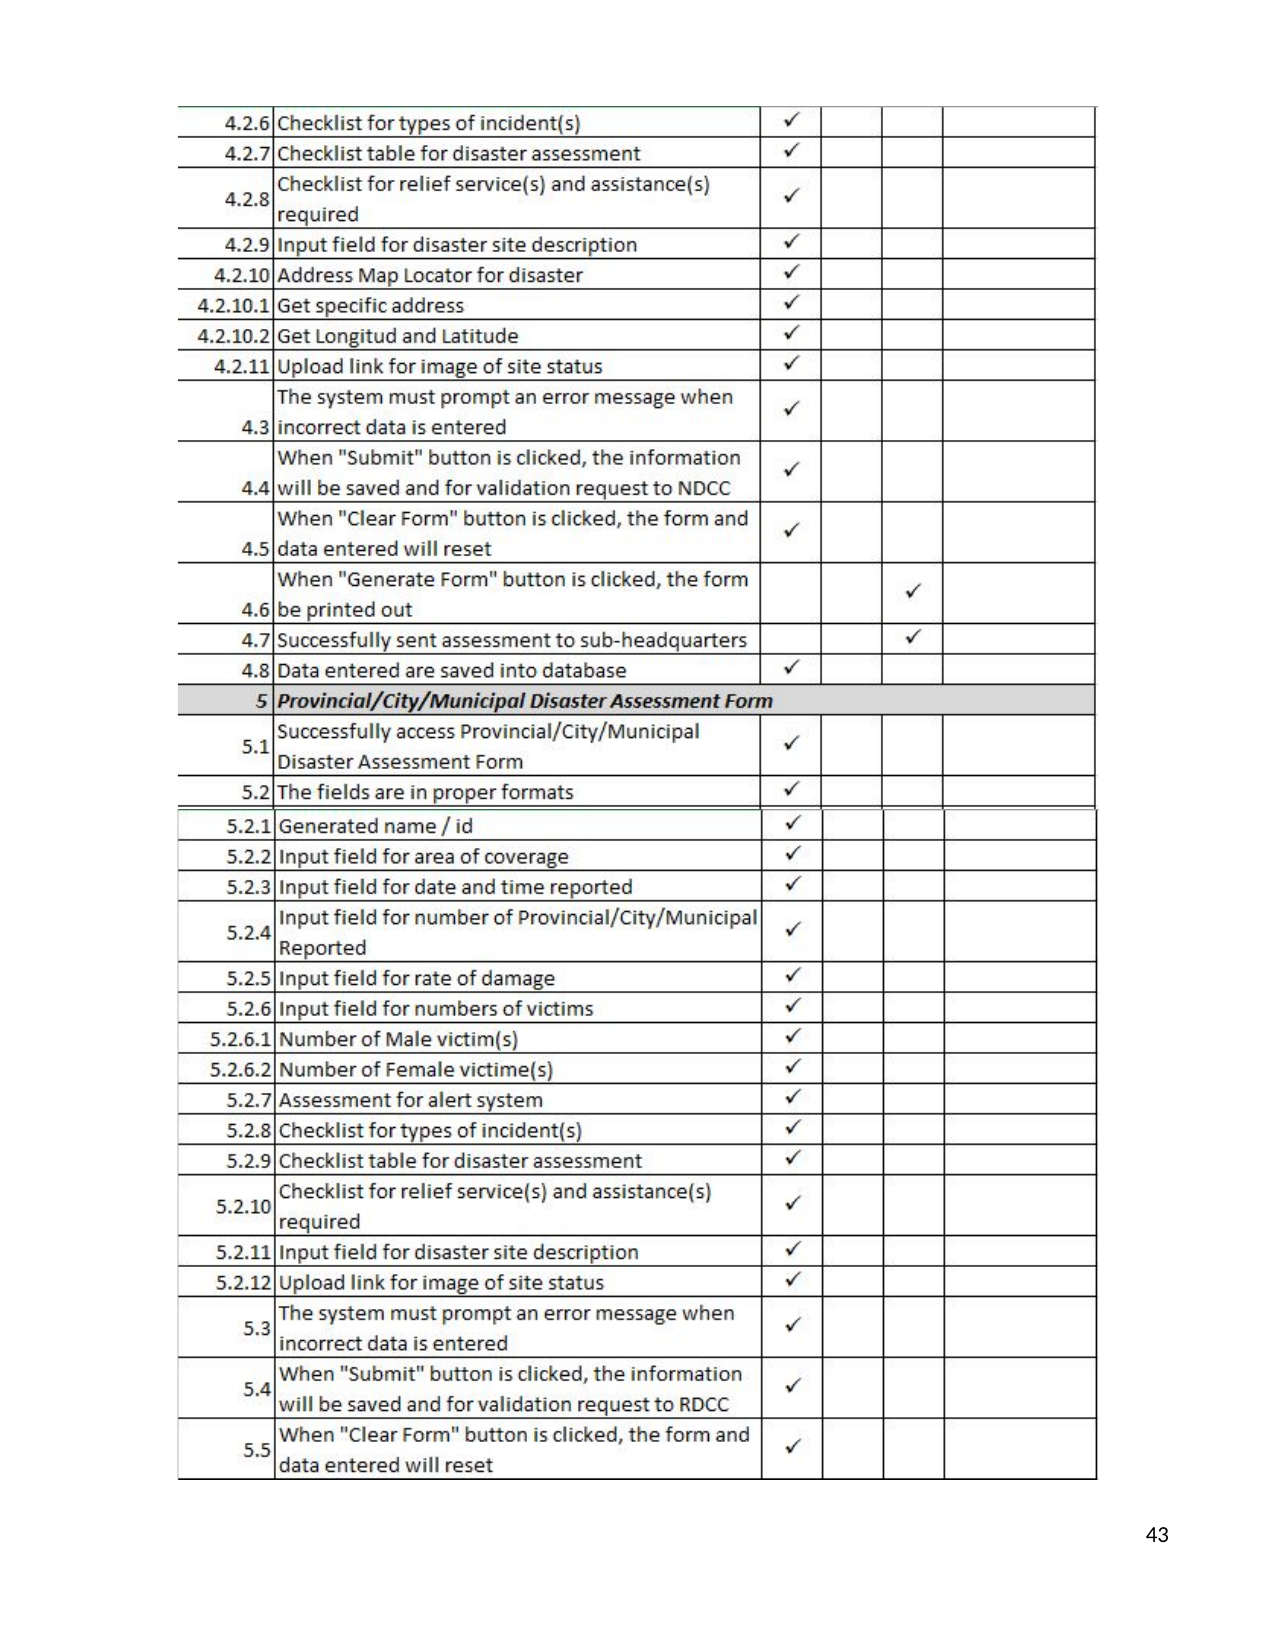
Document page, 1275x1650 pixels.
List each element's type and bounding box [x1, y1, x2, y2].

picture [177, 106, 1099, 1480]
